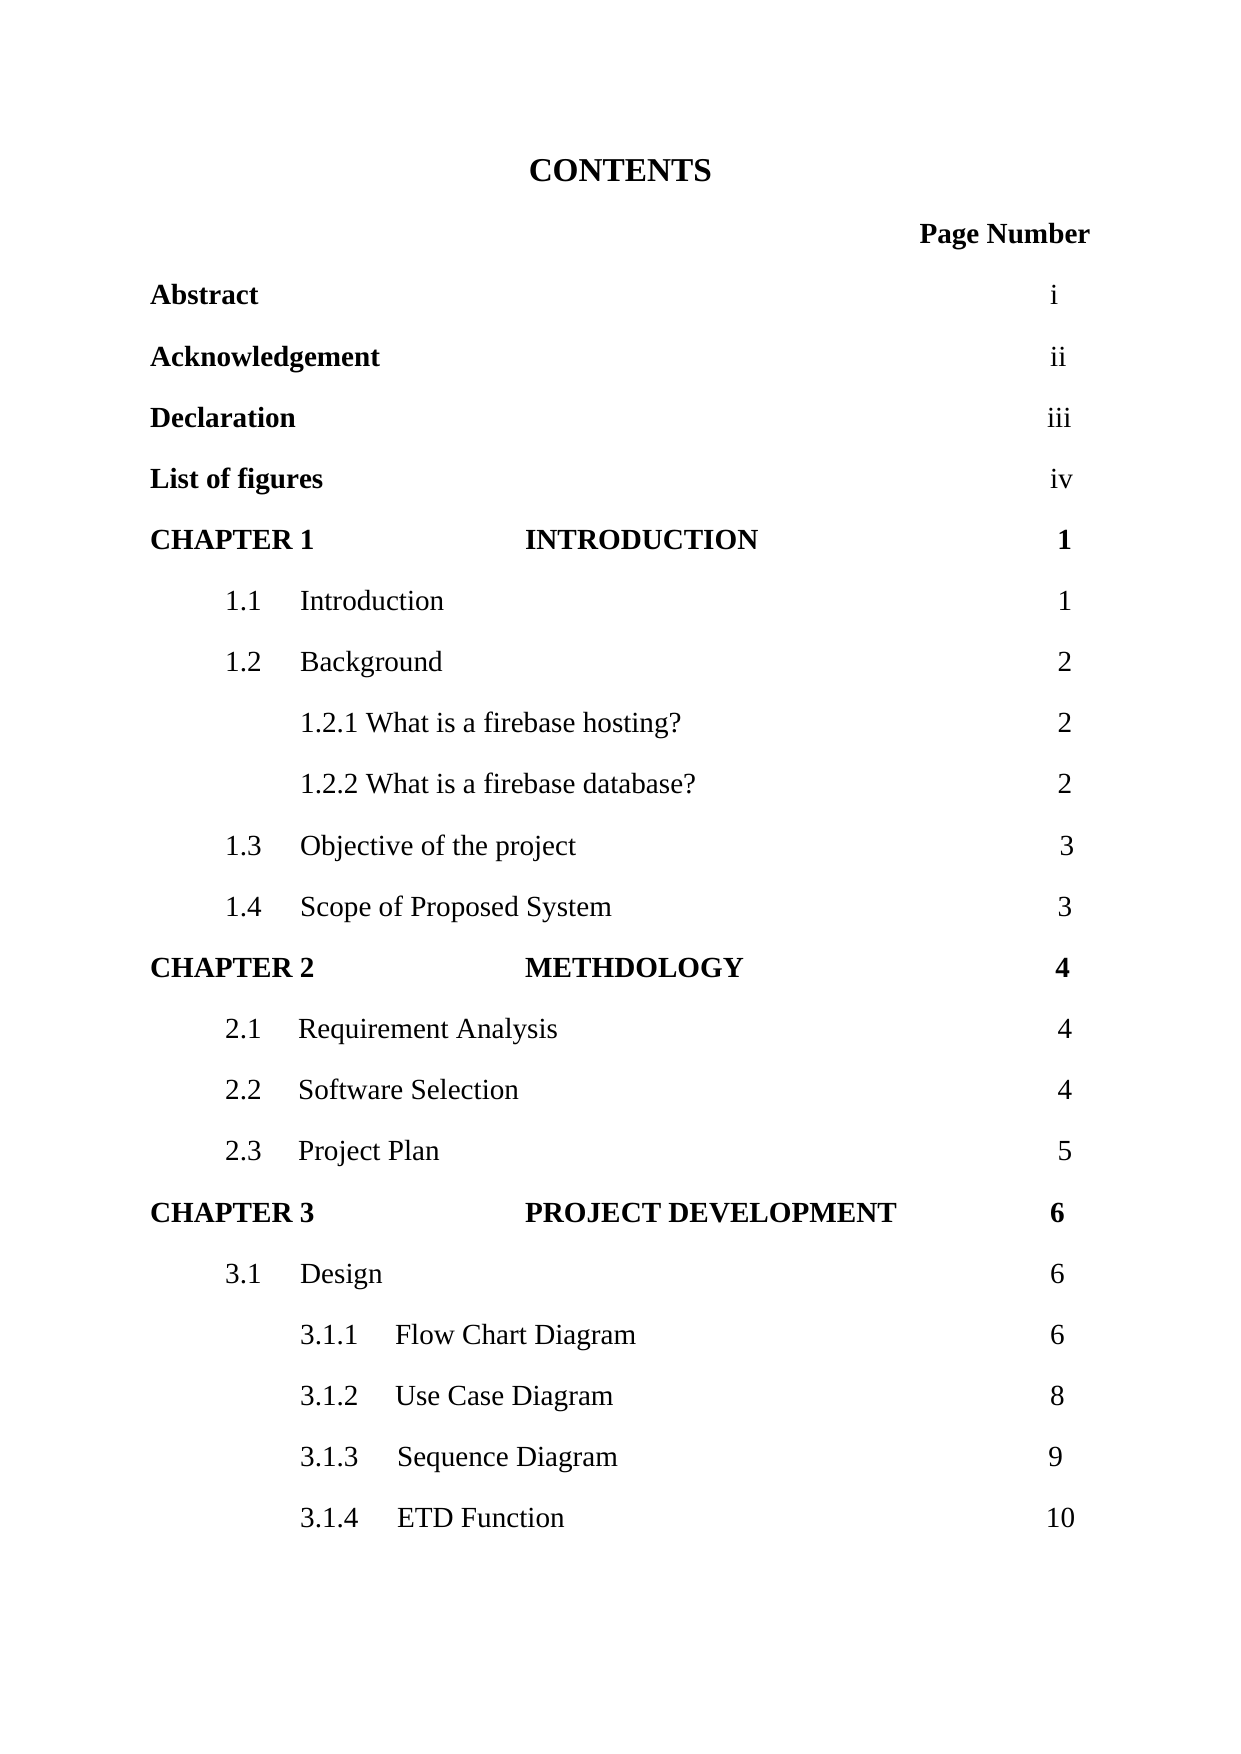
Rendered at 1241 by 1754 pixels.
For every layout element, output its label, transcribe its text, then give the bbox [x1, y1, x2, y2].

text List of figures iv [150, 461, 1090, 494]
text Declaration iii [150, 400, 1090, 433]
text 1.3 Objective of the project 3 [150, 828, 1090, 861]
text CHAPTER 2 METHDOLOGY 4 [150, 950, 1090, 984]
text 3.1.2 Use Case Diagram 8 [150, 1378, 1090, 1412]
text 1.2.2 What is a firebase database? 2 [150, 767, 1090, 800]
text 1.1 Introduction 1 [150, 583, 1090, 617]
text 2.2 Software Selection 4 [150, 1072, 1090, 1106]
text 1.4 Scope of Proposed System 3 [150, 889, 1090, 922]
text Page Number [150, 216, 1090, 250]
text 2.1 Requirement Analysis 4 [150, 1011, 1090, 1045]
text 3.1 Design 6 [150, 1256, 1090, 1289]
text 3.1.4 ETD Function 10 [150, 1500, 1090, 1534]
text CONTENTS [150, 150, 1090, 188]
text 3.1.3 Sequence Diagram 9 [150, 1439, 1090, 1473]
text 2.3 Project Plan 5 [150, 1133, 1090, 1167]
text 3.1.1 Flow Chart Diagram 6 [150, 1317, 1090, 1351]
text 1.2 Background 2 [150, 644, 1090, 678]
text Abstract i [150, 277, 1090, 311]
text 1.2.1 What is a firebase hosting? 2 [150, 706, 1090, 739]
text CHAPTER 1 INTRODUCTION 1 [150, 522, 1090, 556]
text CHAPTER 3 PROJECT DEVELOPMENT 6 [150, 1195, 1090, 1228]
text Acknowledgement ii [150, 339, 1090, 372]
